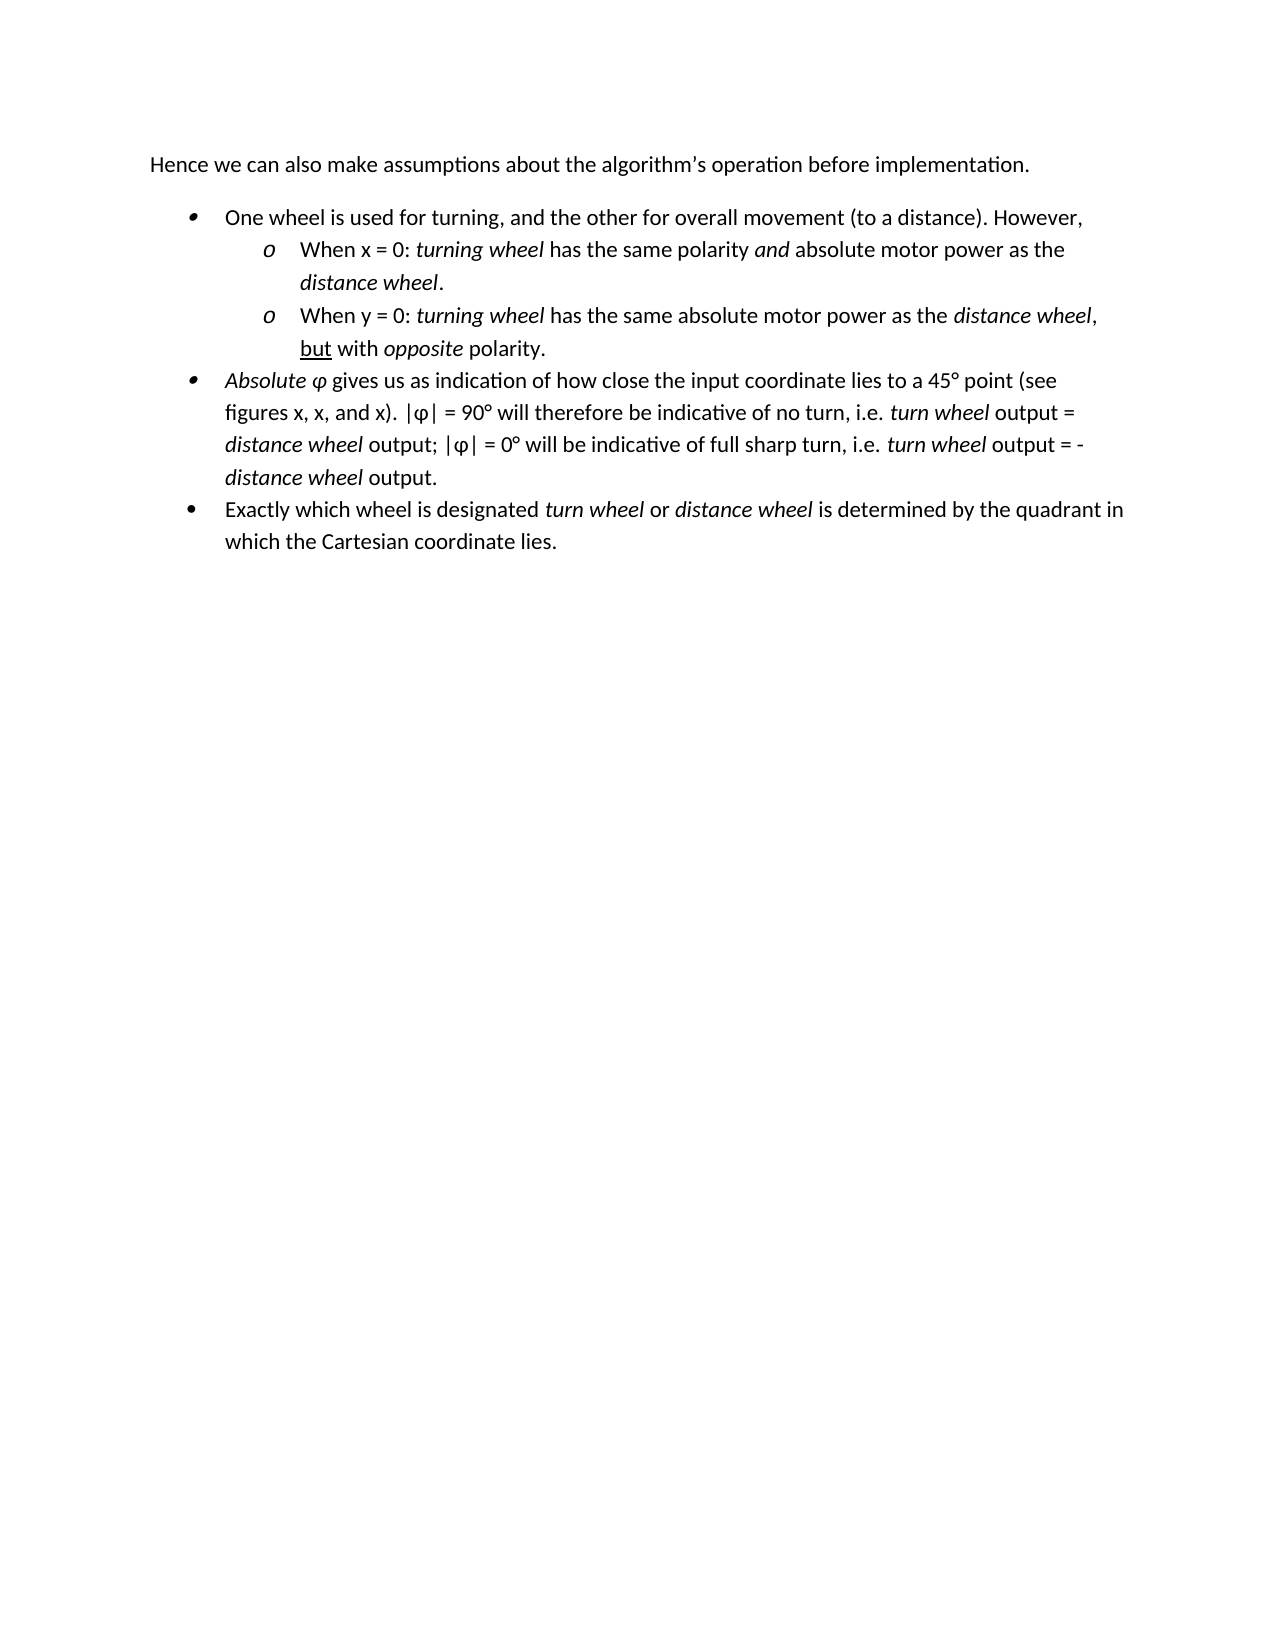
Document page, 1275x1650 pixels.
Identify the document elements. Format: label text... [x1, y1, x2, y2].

list Absolute φ gives us as indication of how close the input coordinate lies to a 45° point (see figures x, x, and x). |φ| = 90° will therefore be indicative of no turn, i.e. turn wheel output = distance wheel output; |φ| = 0° will be indicative of full sharp turn, i.e. turn wheel output = - distance wheel output. [187, 366, 1125, 491]
text Hence we can also make assumptions about the algorithm’s operation before implementation. [150, 150, 1125, 178]
list When x = 0: turning wheel has the same polarity and absolute motor power as the distance wheel. [262, 235, 1125, 297]
list When y = 0: turning wheel has the same absolute motor power as the distance wheel, but with opposite polarity. [262, 301, 1125, 362]
list Exactly which wheel is designated turn wheel or distance wheel is determined by the quadrant in which the Cartesian coordinate lies. [187, 495, 1125, 555]
list One wheel is used for turning, and the other for overall movement (to a distance). However, [187, 203, 1125, 231]
